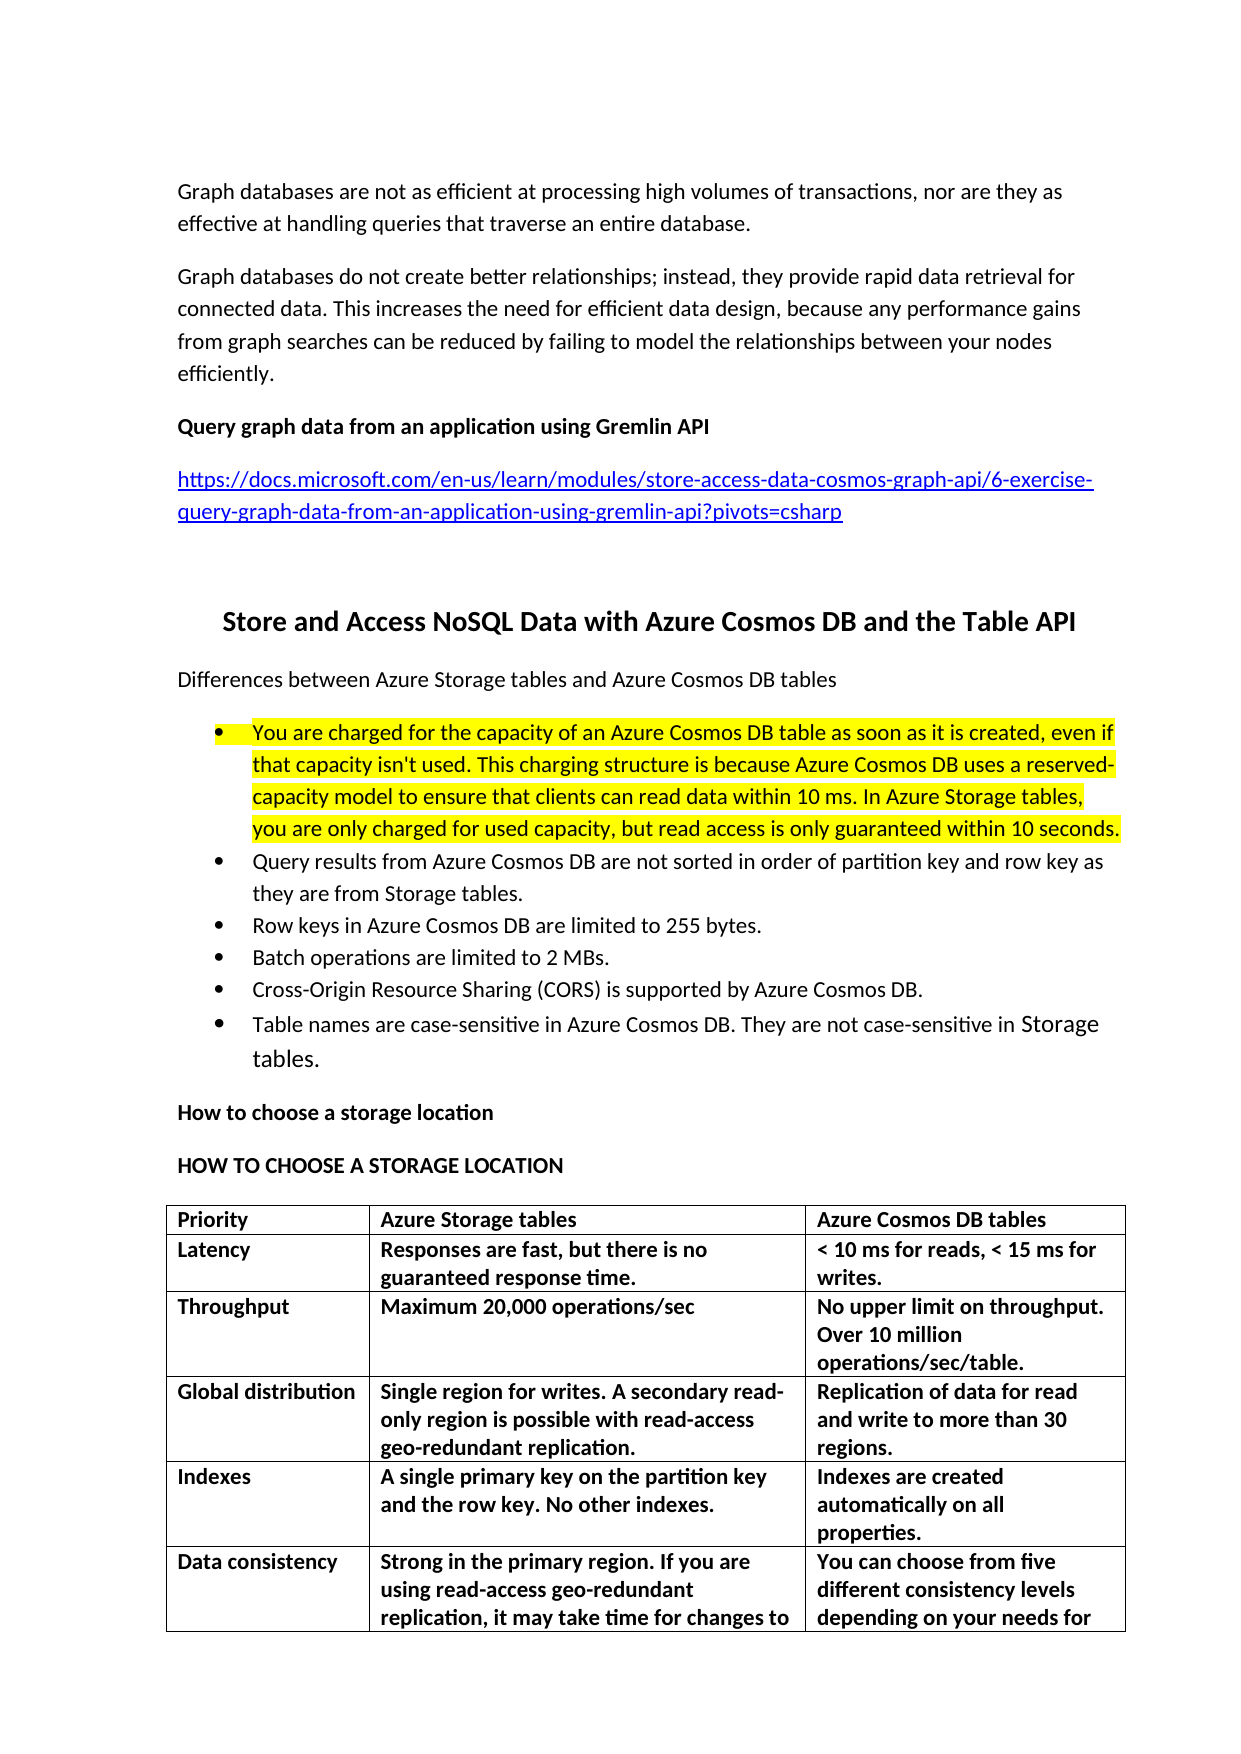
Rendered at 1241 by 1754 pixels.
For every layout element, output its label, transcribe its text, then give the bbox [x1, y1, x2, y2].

list Cross-Origin Resource Sharing (CORS) is supported by Azure Cosmos DB. [215, 976, 1122, 1003]
text HOW TO CHOOSE A STORAGE LOCATION [177, 1152, 1122, 1179]
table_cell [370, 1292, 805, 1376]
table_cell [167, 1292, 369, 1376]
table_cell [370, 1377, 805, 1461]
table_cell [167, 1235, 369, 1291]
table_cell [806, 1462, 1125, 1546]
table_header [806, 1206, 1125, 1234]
list Table names are case-sensitive in Azure Cosmos DB. They are not case-sensitive in Storage tables. [215, 1008, 1122, 1073]
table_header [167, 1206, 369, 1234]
text Store and Access NoSQL Data with Azure Cosmos DB and the Table API [177, 603, 1122, 639]
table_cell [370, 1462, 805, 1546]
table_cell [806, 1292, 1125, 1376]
list Query results from Azure Cosmos DB are not sorted in order of partition key and row key as they are from Storage tables. [215, 847, 1122, 907]
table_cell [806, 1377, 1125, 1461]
text Query graph data from an application using Gremlin API [177, 412, 1122, 440]
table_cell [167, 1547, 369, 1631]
list You are charged for the capacity of an Azure Cosmos DB table as soon as it is created, even if that capacity isn't used. This charging structure is because Azure Cosmos DB uses a reserved-capacity model to ensure that clients can read data within 10 ms. In Azure Storage tables, you are only charged for used capacity, but read access is only guaranteed within 10 seconds. [215, 718, 1122, 843]
text How to choose a storage location [177, 1098, 1122, 1127]
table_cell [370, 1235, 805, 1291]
text Differences between Azure Storage tables and Azure Cosmos DB tables [177, 665, 1122, 693]
text Graph databases are not as efficient at processing high volumes of transactions, nor are they as effective at handling queries that traverse an entire database. [177, 177, 1122, 237]
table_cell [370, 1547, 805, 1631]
list Row keys in Azure Cosmos DB are limited to 255 bytes. [215, 911, 1122, 939]
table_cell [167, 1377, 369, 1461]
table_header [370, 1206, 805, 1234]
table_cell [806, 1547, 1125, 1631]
text Graph databases do not create better relationships; instead, they provide rapid data retrieval for connected data. This increases the need for efficient data design, because any performance gains from graph searches can be reduced by failing to model the relationships between your nodes efficiently. [177, 262, 1122, 387]
text https://docs.microsoft.com/en-us/learn/modules/store-access-data-cosmos-graph-api/6-exercise-query-graph-data-from-an-application-using-gremlin-api?pivots=csharp [177, 465, 1122, 525]
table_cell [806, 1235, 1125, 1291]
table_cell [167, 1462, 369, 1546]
list Batch operations are limited to 2 MBs. [215, 943, 1122, 971]
